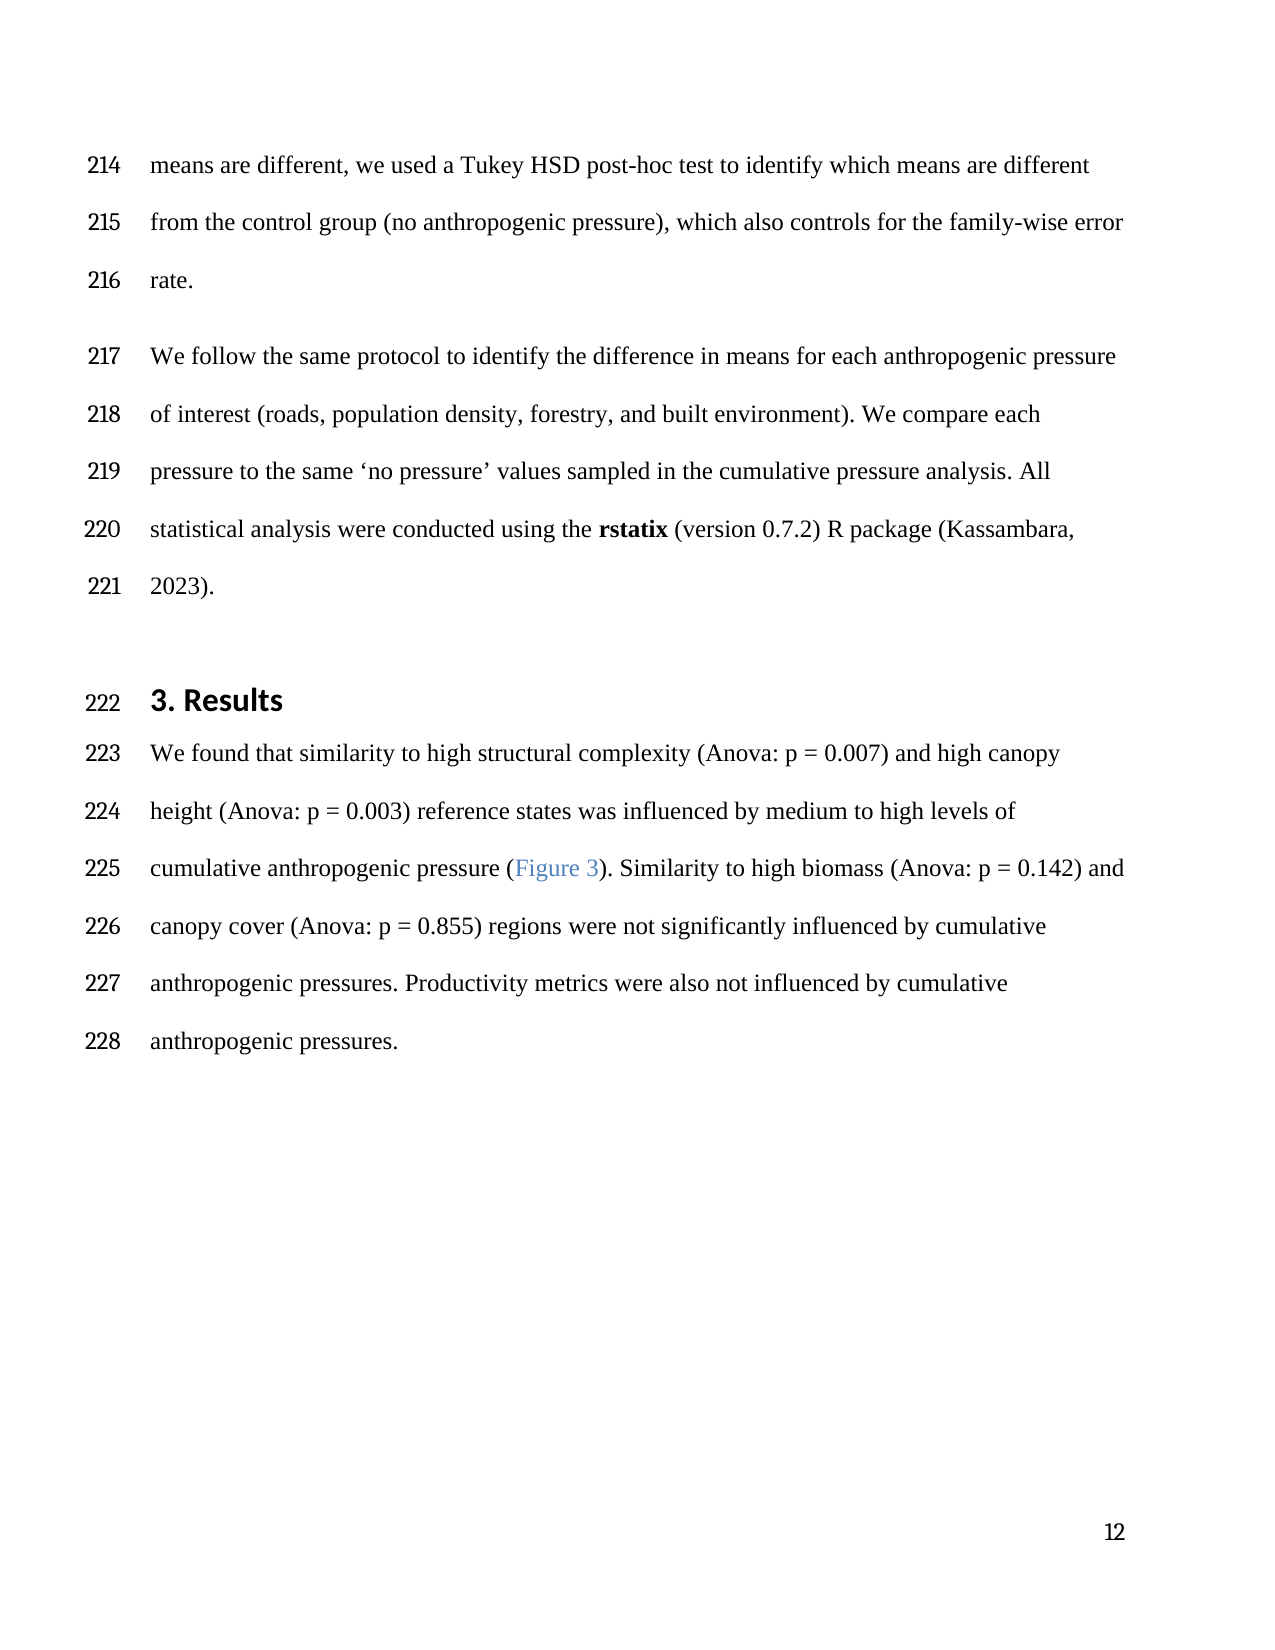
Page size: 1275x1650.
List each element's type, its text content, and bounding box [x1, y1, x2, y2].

text We found that similarity to high structural complexity (Anova: p = 0.007) and high canopy height (Anova: p = 0.003) reference states was influenced by medium to high levels of cumulative anthropogenic pressure (Figure 3). Similarity to high biomass (Anova: p = 0.142) and canopy cover (Anova: p = 0.855) regions were not significantly influenced by cumulative anthropogenic pressures. Productivity metrics were also not influenced by cumulative anthropogenic pressures. [150, 738, 1125, 1054]
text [150, 150, 1125, 294]
text We follow the same protocol to identify the difference in means for each anthropogenic pressure of interest (roads, population density, forestry, and built environment). We compare each pressure to the same ‘no pressure’ values sampled in the cumulative pressure analysis. All statistical analysis were conducted using the rstatix (version 0.7.2) R package (Kassambara, 2023). [150, 341, 1125, 600]
subtitle 3. Results [150, 679, 1125, 719]
